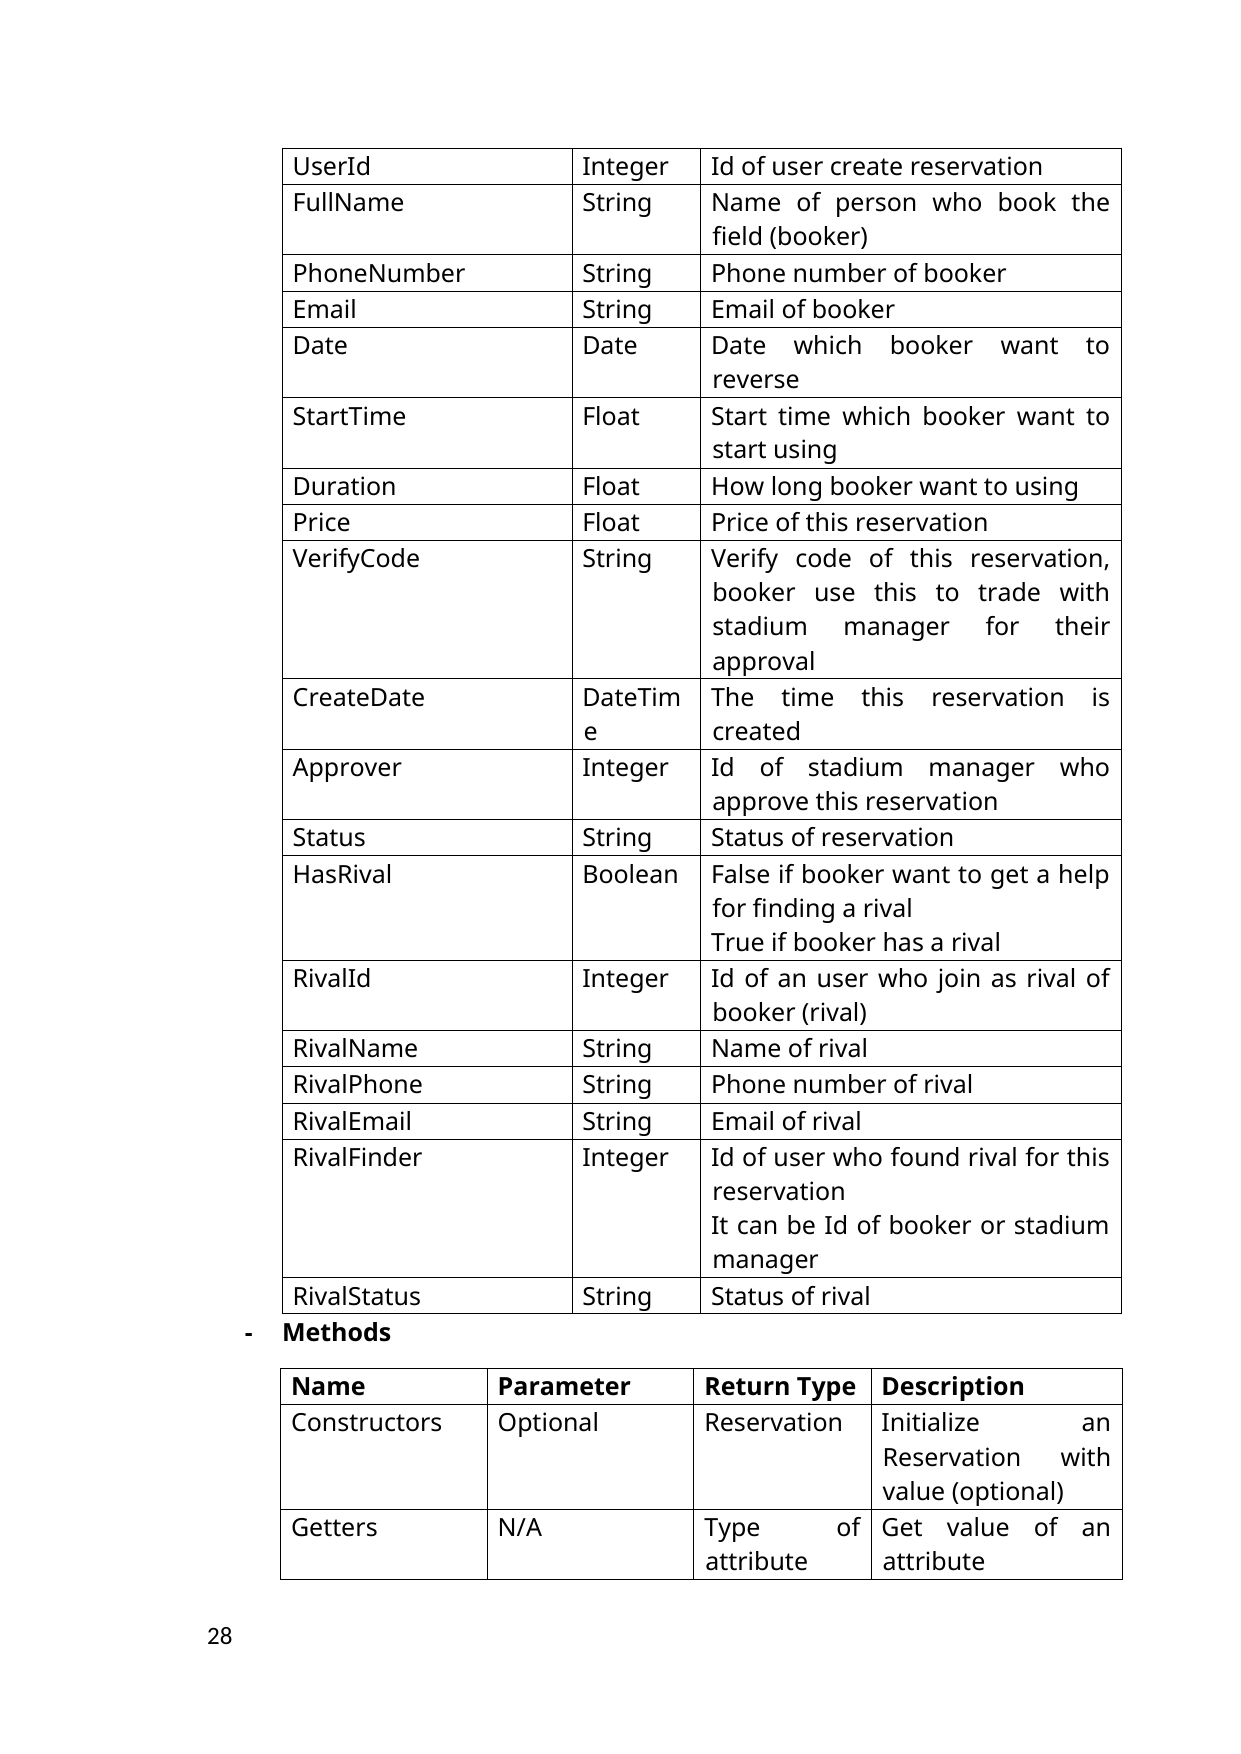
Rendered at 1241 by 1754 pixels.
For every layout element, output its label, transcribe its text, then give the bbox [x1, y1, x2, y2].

table_cell String [573, 292, 700, 327]
table_cell Status of rival [701, 1278, 1121, 1313]
table_cell String [573, 1031, 700, 1066]
table_cell RivalId [283, 961, 572, 1030]
table_cell Optional [488, 1405, 693, 1508]
table_cell String [573, 1067, 700, 1102]
table_cell RivalEmail [283, 1104, 572, 1139]
table_cell False if booker want to get a help for finding a rival True if booker has a rival [701, 856, 1121, 959]
table_cell Date [573, 328, 700, 397]
table_cell Id of user who found rival for this reservation It can be Id of booker or stadium manager [701, 1140, 1121, 1277]
table_cell Approver [283, 750, 572, 819]
table_cell Phone number of booker [701, 255, 1121, 291]
table_cell Float [573, 398, 700, 467]
table_header Name [281, 1369, 487, 1404]
table_cell Date which booker want to reverse [701, 328, 1121, 397]
table_cell String [573, 1278, 700, 1313]
table_cell Type of attribute [694, 1510, 871, 1579]
table_cell Initialize an Reservation with value (optional) [872, 1405, 1122, 1508]
table_cell String [573, 541, 700, 678]
table_header Parameter [488, 1369, 693, 1404]
list Methods [244, 1314, 1122, 1348]
table_cell UserId [283, 149, 572, 184]
table_cell Integer [573, 961, 700, 1030]
table_cell How long booker want to using [701, 469, 1121, 504]
table_cell RivalName [283, 1031, 572, 1066]
table_cell The time this reservation is created [701, 679, 1121, 749]
table_cell HasRival [283, 856, 572, 959]
table_cell Email [283, 292, 572, 327]
table_cell Float [573, 505, 700, 540]
table_cell RivalStatus [283, 1278, 572, 1313]
table_cell Float [573, 469, 700, 504]
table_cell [872, 1510, 1122, 1579]
table_cell Name of person who book the field (booker) [701, 185, 1121, 254]
table_cell N/A [488, 1510, 693, 1579]
table_cell Name of rival [701, 1031, 1121, 1066]
table_cell StartTime [283, 398, 572, 467]
table_cell Duration [283, 469, 572, 504]
table_cell Reservation [694, 1405, 871, 1508]
table_cell Email of rival [701, 1104, 1121, 1139]
table_cell PhoneNumber [283, 255, 572, 291]
table_cell Price of this reservation [701, 505, 1121, 540]
table_cell Integer [573, 1140, 700, 1277]
table_cell Verify code of this reservation, booker use this to trade with stadium manager for their approval [701, 541, 1121, 678]
table_cell VerifyCode [283, 541, 572, 678]
table_cell Getters [281, 1510, 487, 1579]
table_cell Constructors [281, 1405, 487, 1508]
table_cell DateTime [573, 679, 700, 749]
table_cell String [573, 820, 700, 855]
table_cell CreateDate [283, 679, 572, 749]
table_header Return Type [694, 1369, 871, 1404]
table_cell Phone number of rival [701, 1067, 1121, 1102]
table_cell String [573, 185, 700, 254]
table_cell Status [283, 820, 572, 855]
table_cell FullName [283, 185, 572, 254]
table_cell Boolean [573, 856, 700, 959]
table_cell Price [283, 505, 572, 540]
table_cell Id of user create reservation [701, 149, 1121, 184]
table_cell String [573, 255, 700, 291]
table_cell RivalFinder [283, 1140, 572, 1277]
table_cell Id of an user who join as rival of booker (rival) [701, 961, 1121, 1030]
table_cell Email of booker [701, 292, 1121, 327]
table_cell RivalPhone [283, 1067, 572, 1102]
table_cell Start time which booker want to start using [701, 398, 1121, 467]
table_cell String [573, 1104, 700, 1139]
table_cell Id of stadium manager who approve this reservation [701, 750, 1121, 819]
table_header Description [872, 1369, 1122, 1404]
table_cell Integer [573, 149, 700, 184]
table_cell Status of reservation [701, 820, 1121, 855]
table_cell Date [283, 328, 572, 397]
table_cell Integer [573, 750, 700, 819]
